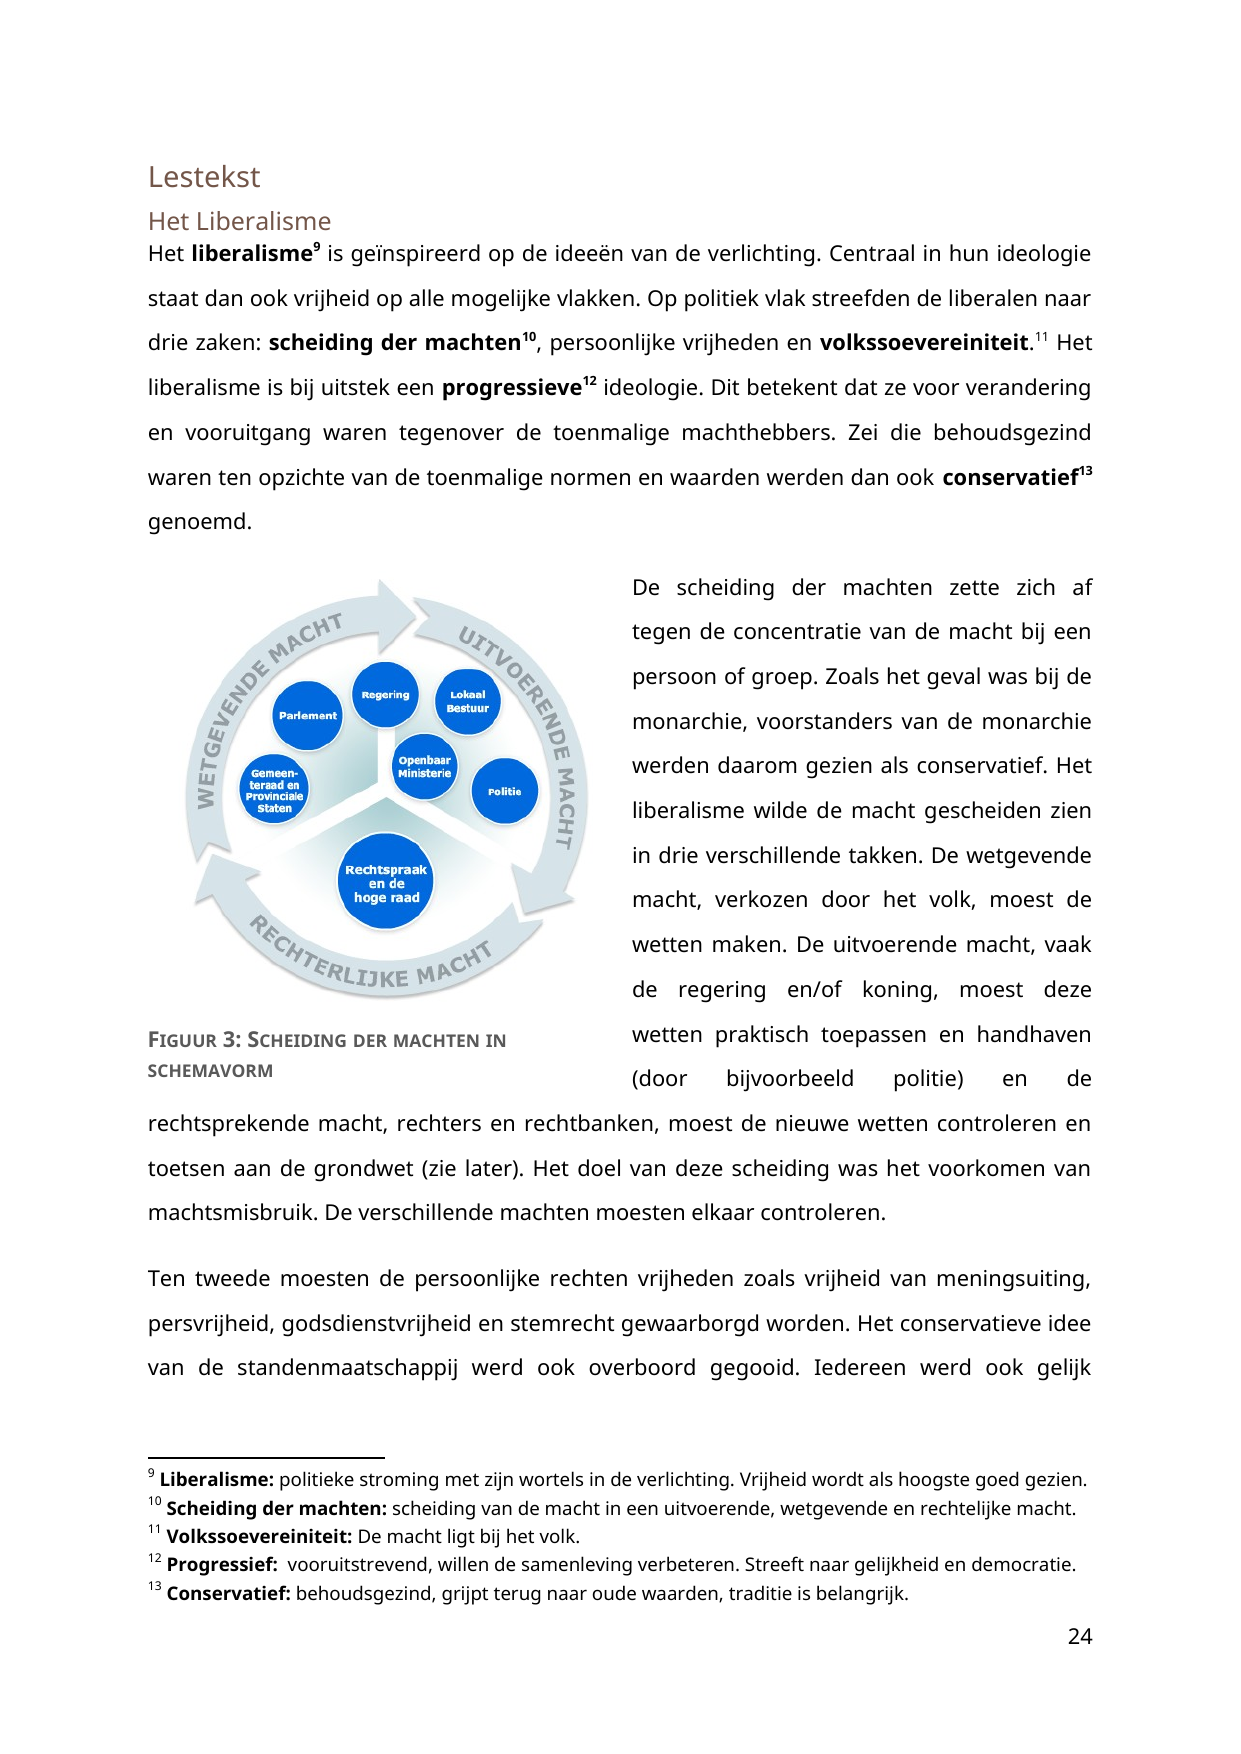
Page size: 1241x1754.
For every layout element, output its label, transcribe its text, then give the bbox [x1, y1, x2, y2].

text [148, 1263, 1093, 1382]
picture [147, 571, 613, 1012]
text Lestekst [148, 156, 1093, 196]
text Het liberalisme is geïnspireerd op de ideeën van de verlichting. Centraal in hun ideologie staat dan ook vrijheid op alle mogelijke vlakken. Op politiek vlak streefden de liberalen naar drie zaken: scheiding der machten, persoonlijke vrijheden en volkssoevereiniteit. Het liberalisme is bij uitstek een progressieve ideologie. Dit betekent dat ze voor verandering en vooruitgang waren tegenover de toenmalige machthebbers. Zei die behoudsgezind waren ten opzichte van de toenmalige normen en waarden werden dan ook conservatief genoemd. [148, 238, 1093, 536]
subtitle Het Liberalisme [148, 204, 1093, 238]
